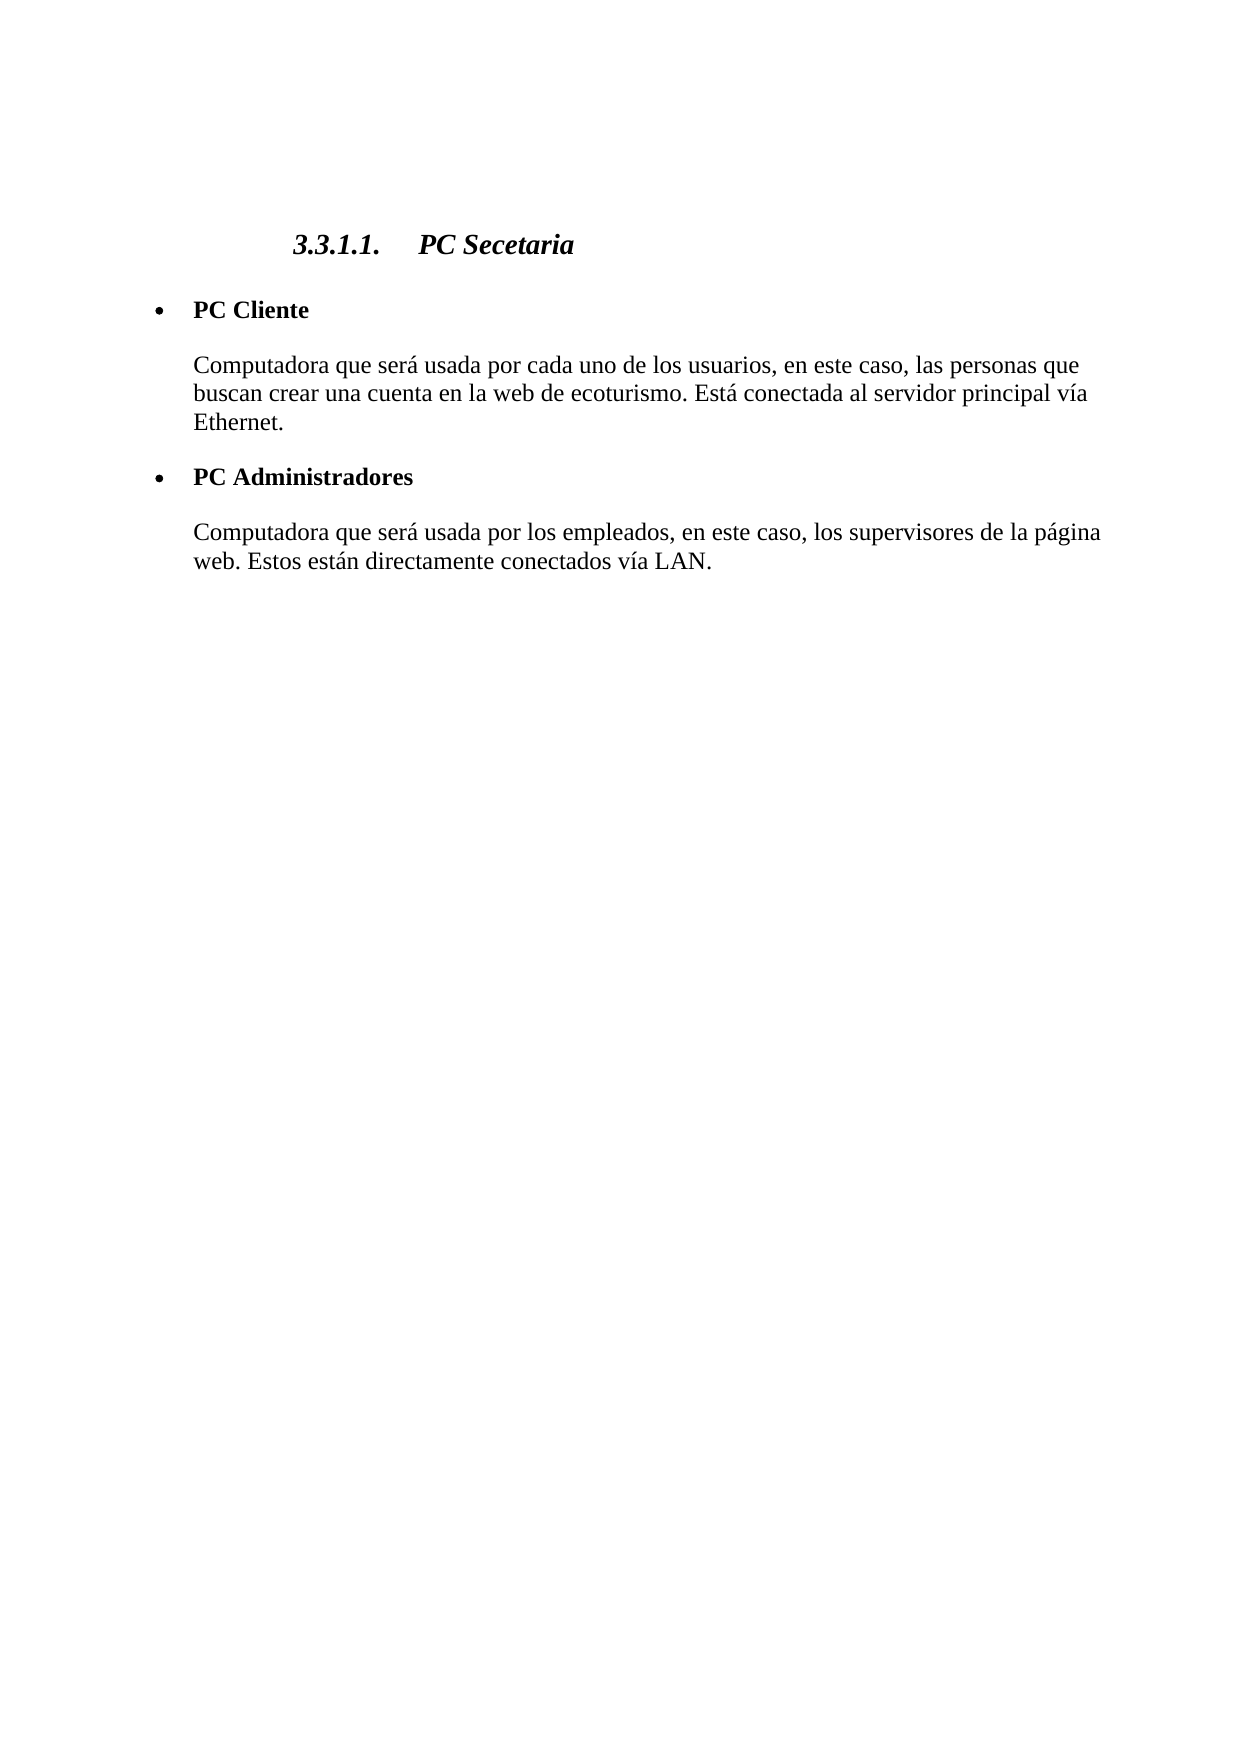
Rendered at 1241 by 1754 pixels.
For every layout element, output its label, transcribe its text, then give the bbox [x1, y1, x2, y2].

list PC Cliente [156, 295, 1153, 350]
text Computadora que será usada por cada uno de los usuarios, en este caso, las personas que buscan crear una cuenta en la web de ecoturismo. Está conectada al servidor principal vía Ethernet. [193, 350, 1153, 462]
list PC Administradores [156, 462, 1153, 517]
text Computadora que será usada por los empleados, en este caso, los supervisores de la página web. Estos están directamente conectados vía LAN. [193, 517, 1153, 575]
list PC Secetaria [381, 227, 1153, 291]
